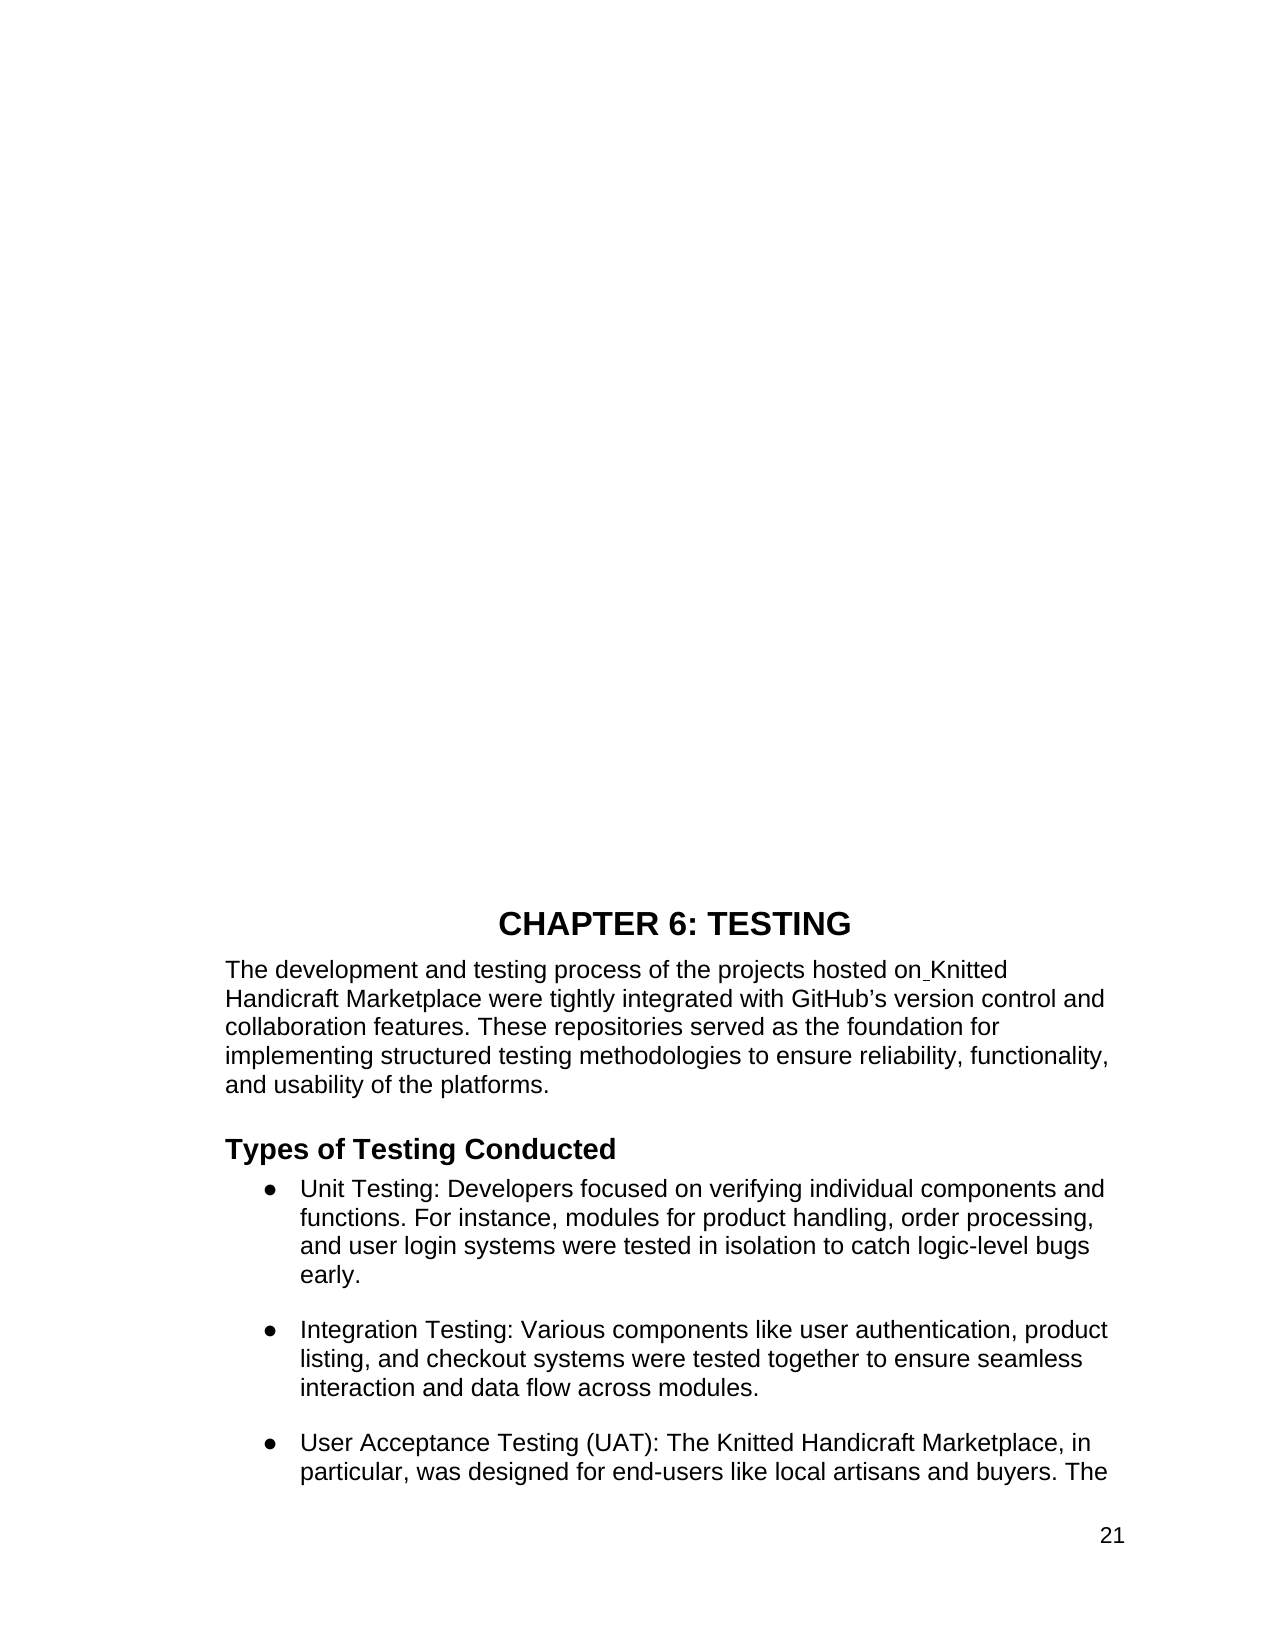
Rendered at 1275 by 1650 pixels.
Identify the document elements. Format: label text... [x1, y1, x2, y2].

list Unit Testing: Developers focused on verifying individual components and functions. For instance, modules for product handling, order processing, and user login systems were tested in isolation to catch logic-level bugs early. [262, 1174, 1125, 1315]
subtitle CHAPTER 6: TESTING [225, 904, 1125, 942]
subtitle Types of Testing Conducted [225, 1132, 1125, 1165]
list Integration Testing: Various components like user authentication, product listing, and checkout systems were tested together to ensure seamless interaction and data flow across modules. [262, 1315, 1125, 1428]
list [262, 1428, 1125, 1485]
text The development and testing process of the projects hosted on Knitted Handicraft Marketplace were tightly integrated with GitHub’s version control and collaboration features. These repositories served as the foundation for implementing structured testing methodologies to ensure reliability, functionality, and usability of the platforms. [225, 955, 1125, 1098]
